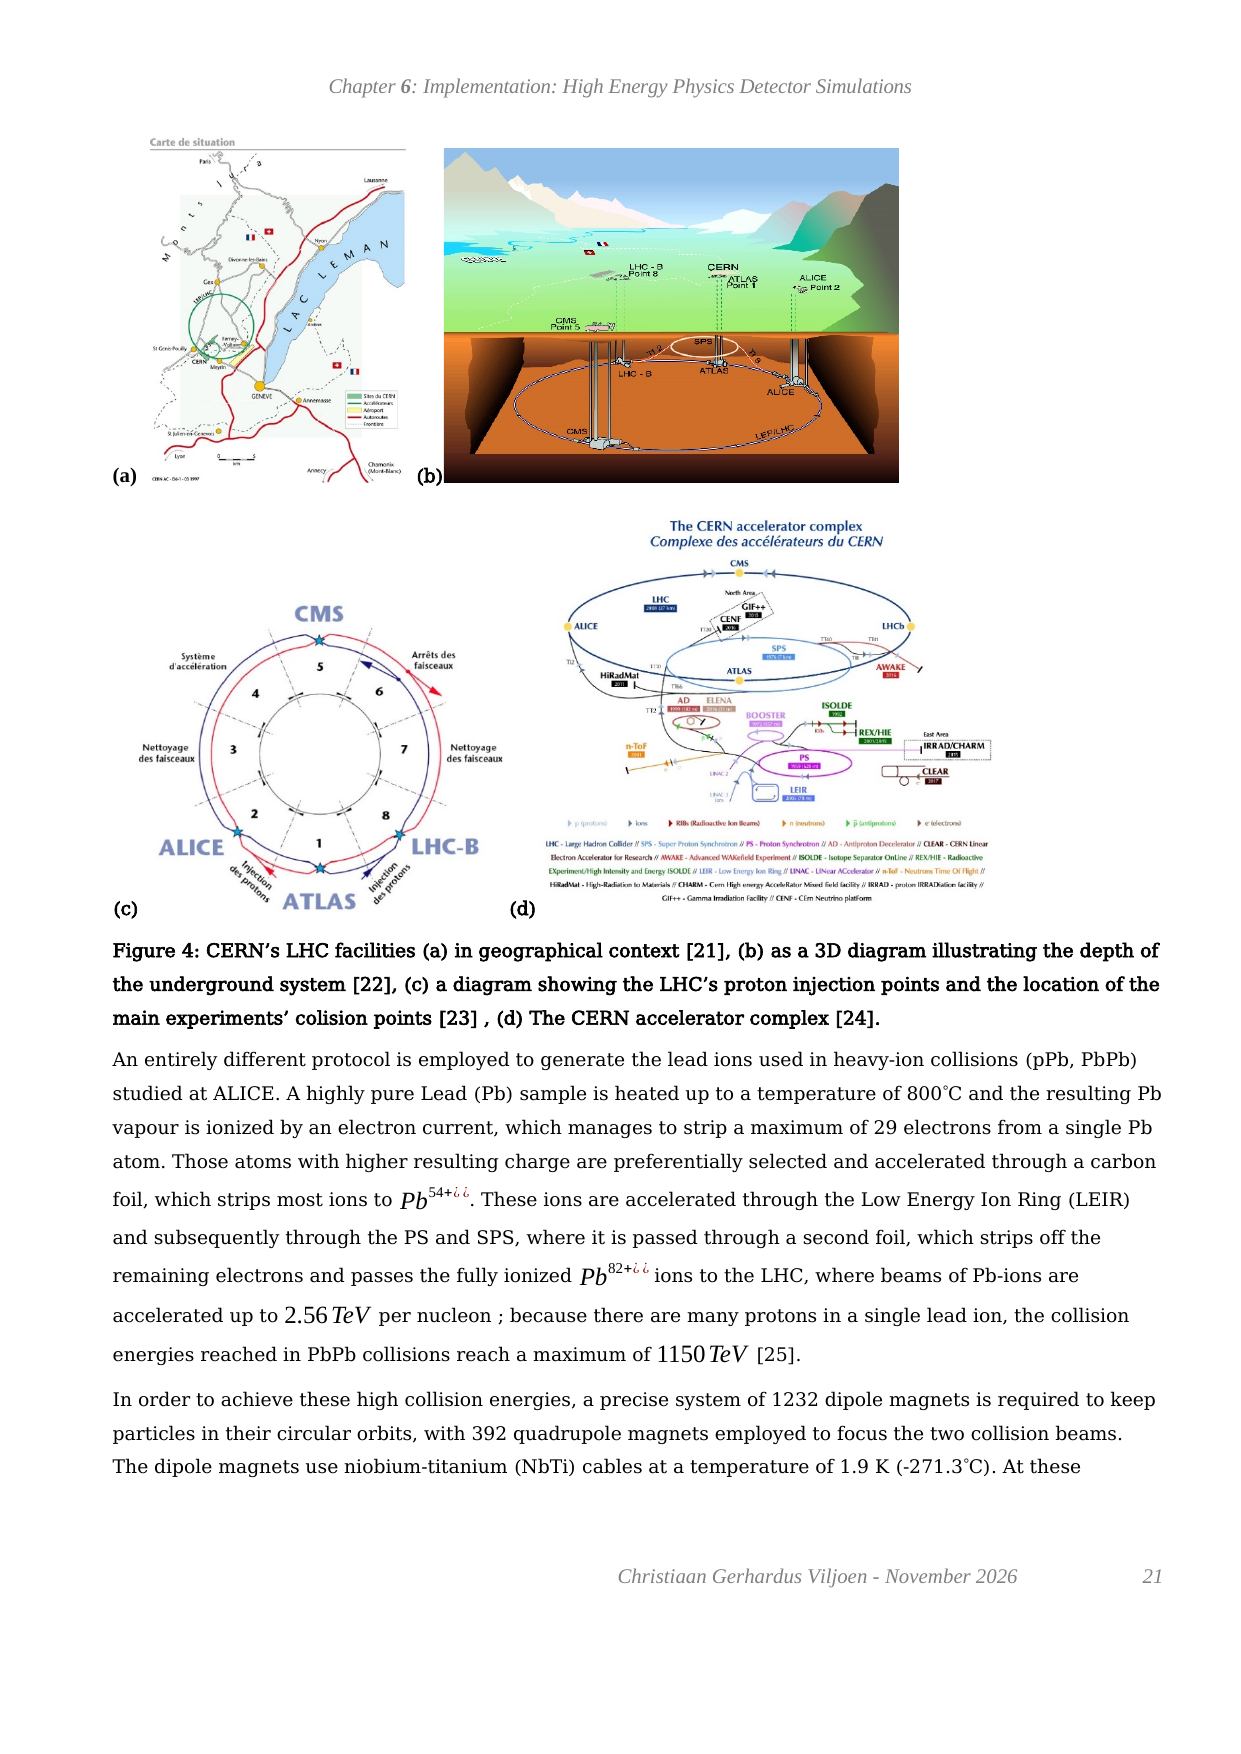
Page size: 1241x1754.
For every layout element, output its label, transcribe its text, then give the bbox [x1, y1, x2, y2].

picture [150, 135, 410, 483]
picture [443, 148, 899, 483]
picture [138, 599, 503, 915]
text An entirely different protocol is employed to generate the lead ions used in heavy-ion collisions (pPb, PbPb) studied at ALICE. A highly pure Lead (Pb) sample is heated up to a temperature of 800C and the resulting Pb vapour is ionized by an electron current, which manages to strip a maximum of 29 electrons from a single Pb atom. Those atoms with higher resulting charge are preferentially selected and accelerated through a carbon foil, which strips most ions to . These ions are accelerated through the Low Energy Ion Ring (LEIR) and subsequently through the PS and SPS, where it is passed through a second foil, which strips off the remaining electrons and passes the fully ionized ions to the LHC, where beams of Pb-ions are accelerated up to per nucleon ; because there are many protons in a single lead ion, the collision energies reached in PbPb collisions reach a maximum of . [112, 1048, 1165, 1368]
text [112, 1388, 1165, 1478]
picture [536, 507, 996, 915]
text Figure 4: CERN’s LHC facilities (a) in geographical context , (b) as a 3D diagram illustrating the depth of the underground system , (c) a diagram showing the LHC’s proton injection points and the location of the main experiments’ colision points , (d) The CERN accelerator complex . [112, 938, 1165, 1028]
